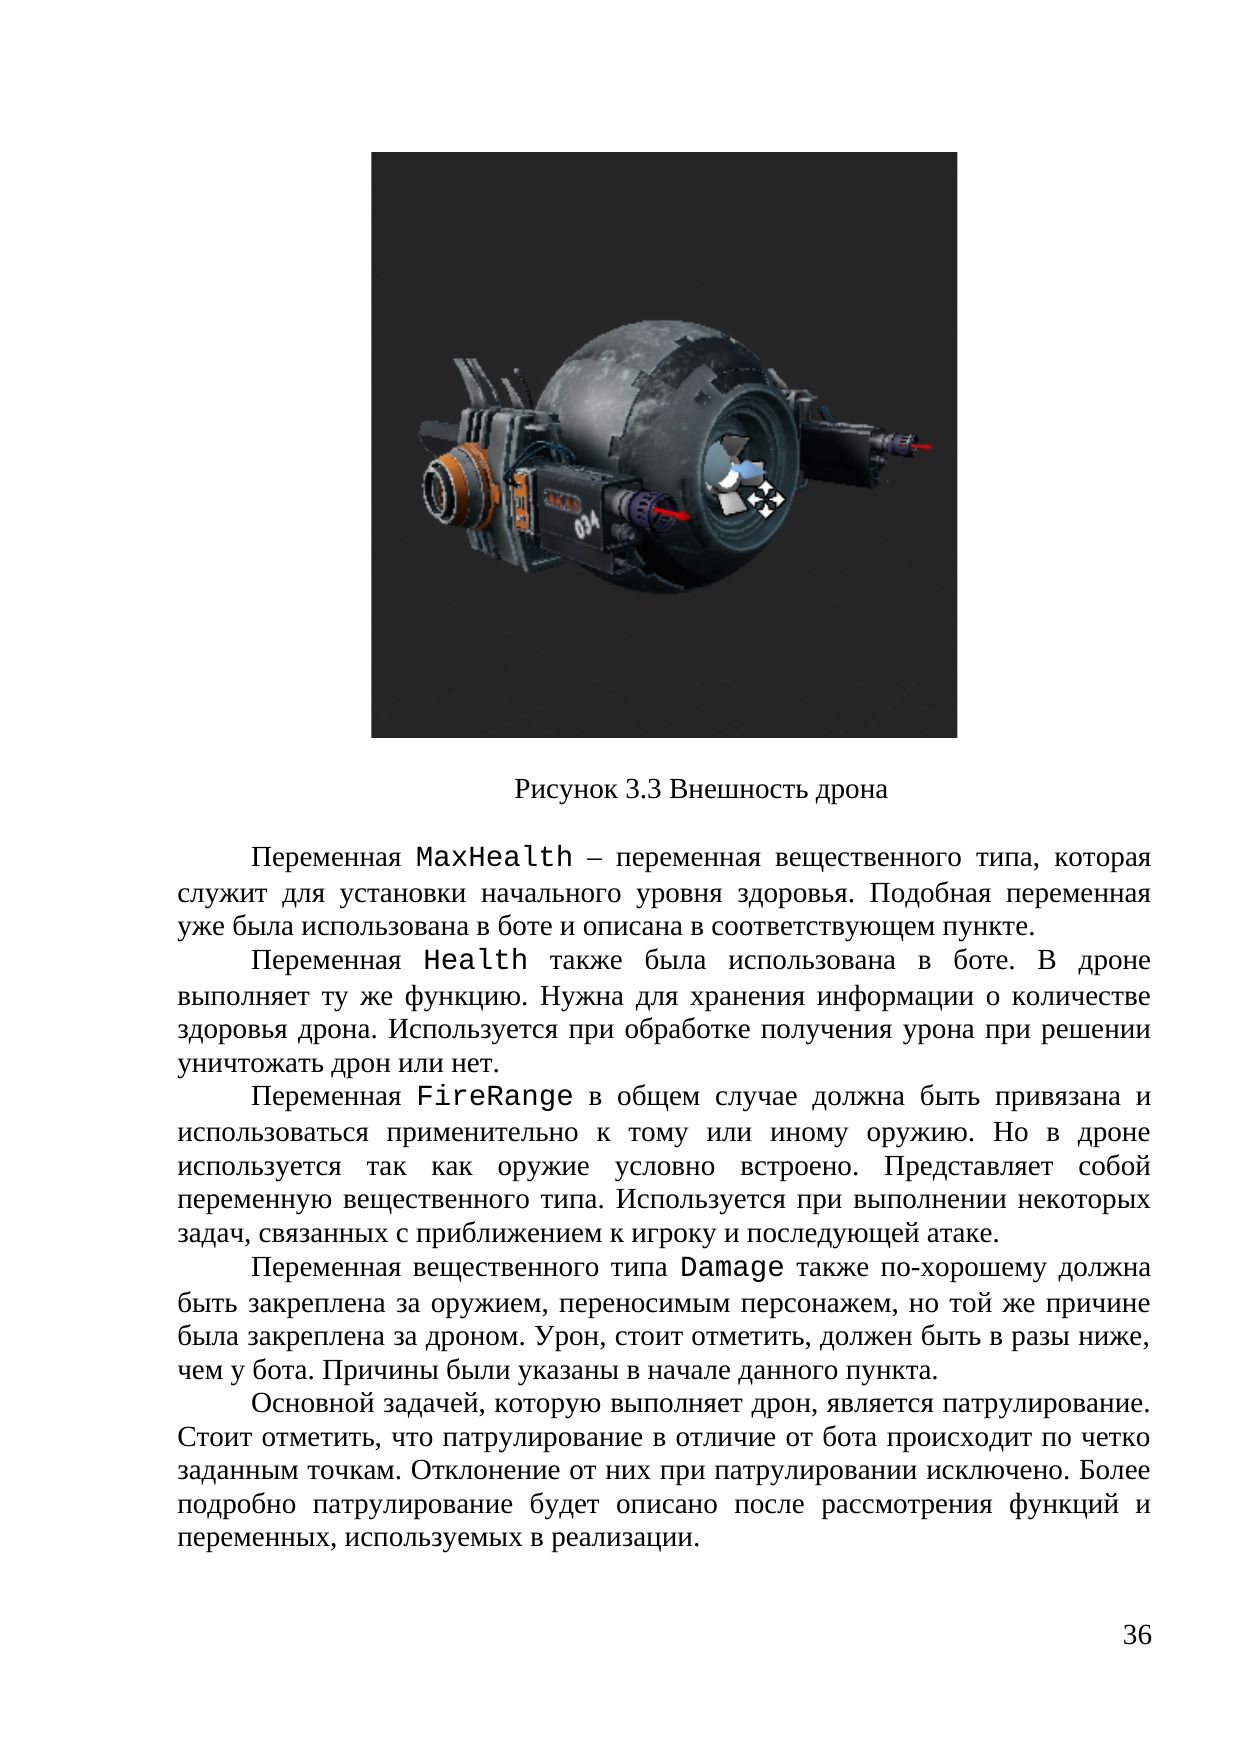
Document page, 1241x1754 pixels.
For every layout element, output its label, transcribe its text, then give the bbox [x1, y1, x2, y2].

text Переменная вещественного типа Damage также по-хорошему должна быть закреплена за оружием, переносимым персонажем, но той же причине была закреплена за дроном. Урон, стоит отметить, должен быть в разы ниже, чем у бота. Причины были указаны в начале данного пункта. [177, 1249, 1152, 1385]
text Переменная MaxHealth – переменная вещественного типа, которая служит для установки начального уровня здоровья. Подобная переменная уже была использована в боте и описана в соответствующем пункте. [177, 839, 1152, 942]
text Переменная Health также была использована в боте. В дроне выполняет ту же функцию. Нужна для хранения информации о количестве здоровья дрона. Используется при обработке получения урона при решении уничтожать дрон или нет. [177, 942, 1152, 1078]
text Рисунок 3.3 Внешность дрона [177, 772, 1152, 805]
text Основной задачей, которую выполняет дрон, является патрулирование. Стоит отметить, что патрулирование в отличие от бота происходит по четко заданным точкам. Отклонение от них при патрулировании исключено. Более подробно патрулирование будет описано после рассмотрения функций и переменных, используемых в реализации. [177, 1385, 1152, 1553]
text Переменная FireRange в общем случае должна быть привязана и использоваться применительно к тому или иному оружию. Но в дроне используется так как оружие условно встроено. Представляет собой переменную вещественного типа. Используется при выполнении некоторых задач, связанных с приближением к игроку и последующей атаке. [177, 1078, 1152, 1249]
picture [371, 152, 958, 738]
